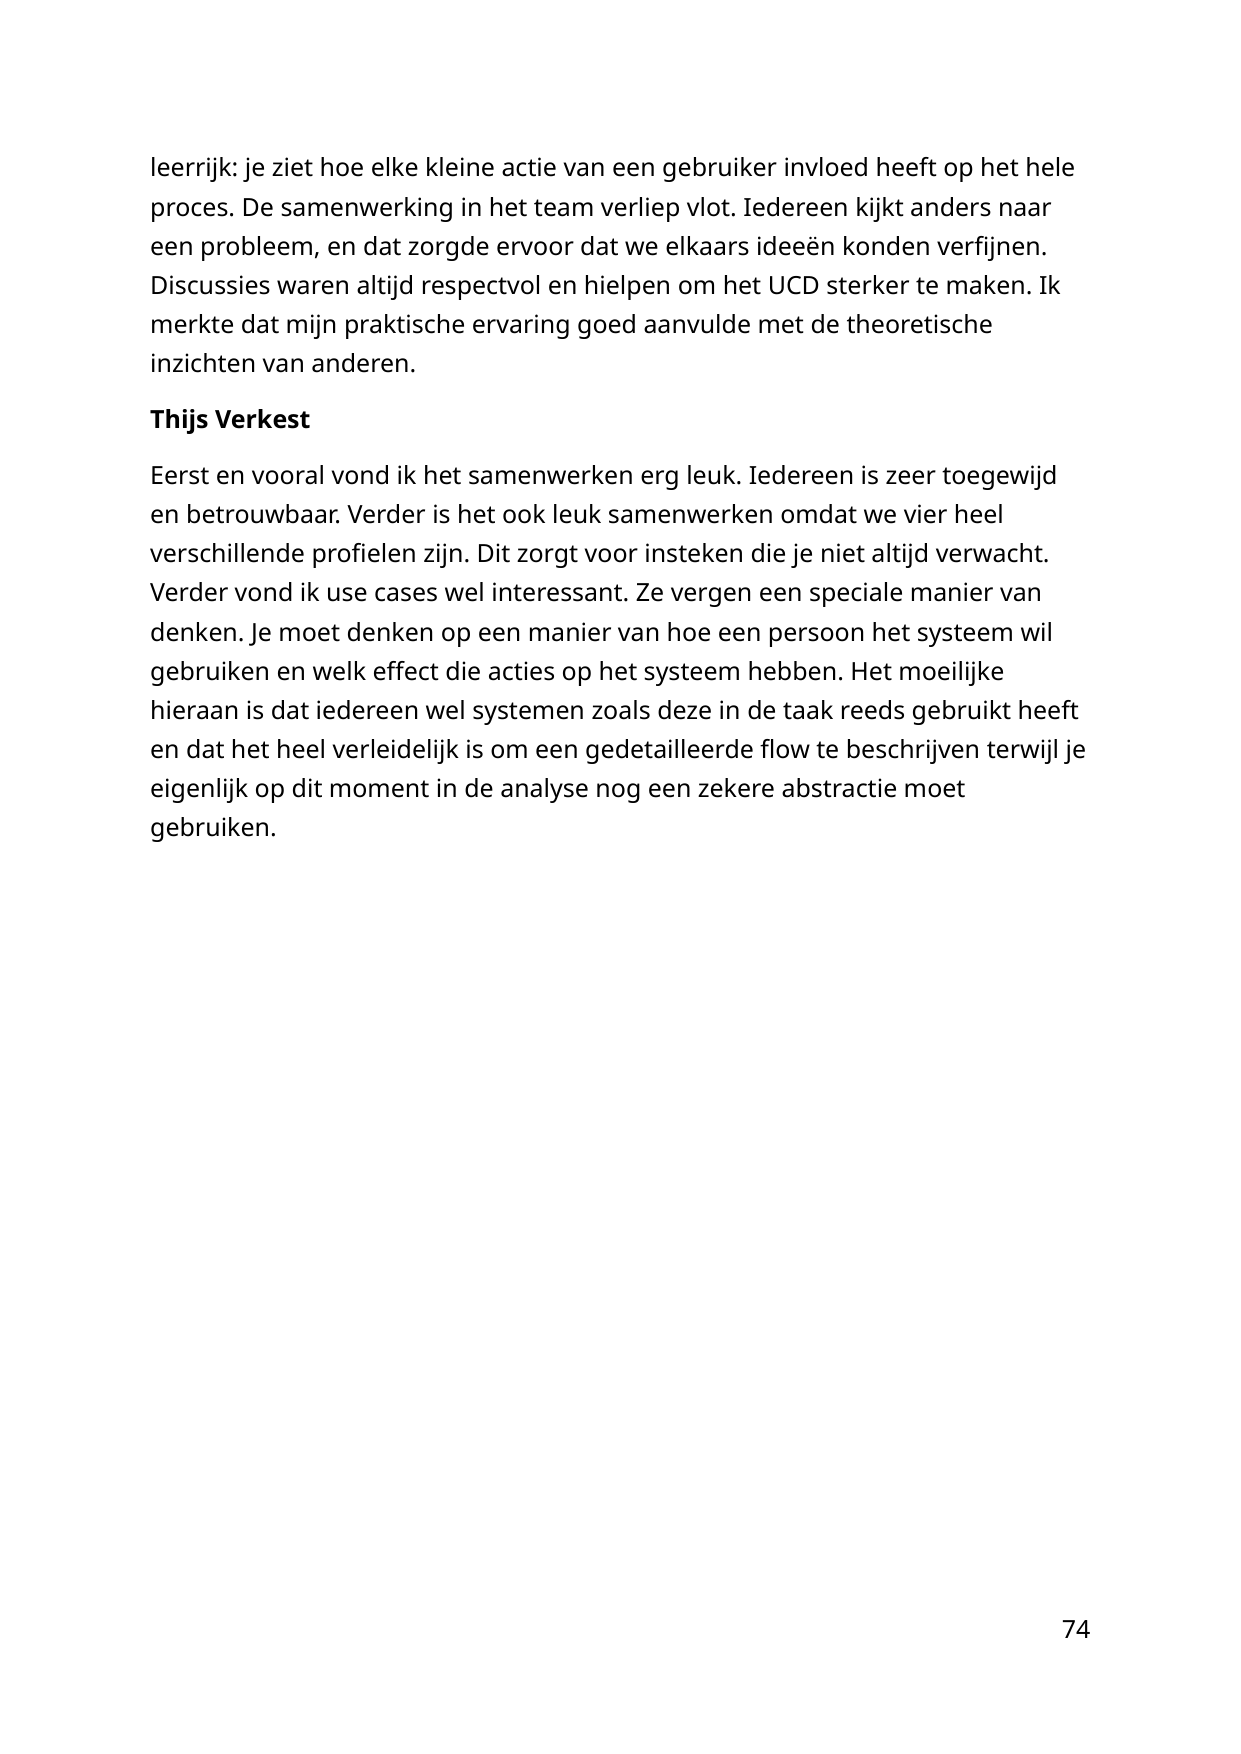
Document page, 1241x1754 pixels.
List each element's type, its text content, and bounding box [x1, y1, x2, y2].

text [150, 150, 1090, 380]
text Thijs Verkest [150, 402, 1090, 436]
text Eerst en vooral vond ik het samenwerken erg leuk. Iedereen is zeer toegewijd en betrouwbaar. Verder is het ook leuk samenwerken omdat we vier heel verschillende profielen zijn. Dit zorgt voor insteken die je niet altijd verwacht. Verder vond ik use cases wel interessant. Ze vergen een speciale manier van denken. Je moet denken op een manier van hoe een persoon het systeem wil gebruiken en welk effect die acties op het systeem hebben. Het moeilijke hieraan is dat iedereen wel systemen zoals deze in de taak reeds gebruikt heeft en dat het heel verleidelijk is om een gedetailleerde flow te beschrijven terwijl je eigenlijk op dit moment in de analyse nog een zekere abstractie moet gebruiken. [150, 457, 1090, 844]
